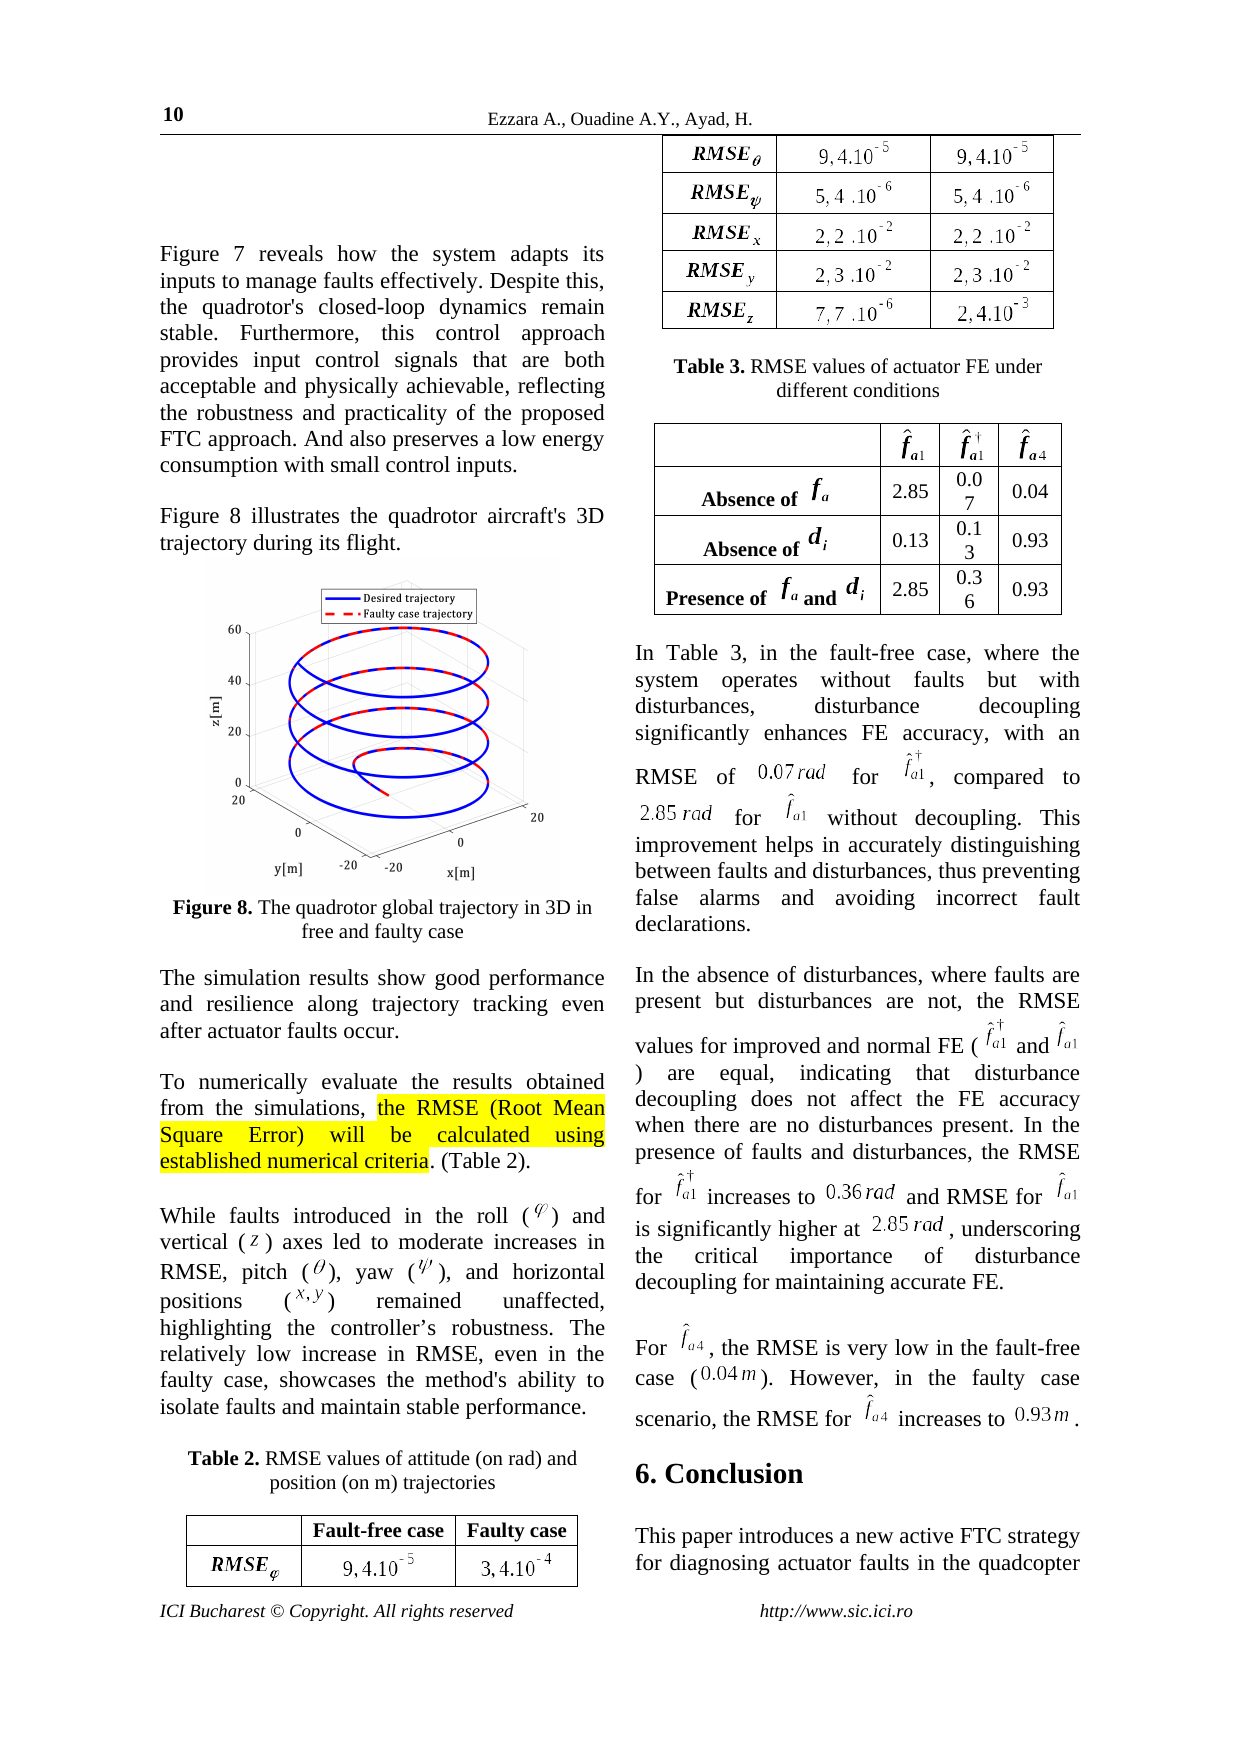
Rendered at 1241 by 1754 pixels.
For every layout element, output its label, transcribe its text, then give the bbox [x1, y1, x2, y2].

table_cell [663, 214, 776, 250]
subtitle 6. Conclusion [635, 1456, 1081, 1490]
table_cell 0.93 [999, 565, 1061, 613]
table_cell [777, 214, 930, 250]
table_cell 0.93 [999, 516, 1061, 564]
table_cell 0.04 [999, 467, 1061, 515]
table_cell [187, 1546, 301, 1586]
table_cell [931, 251, 1053, 291]
text Figure 8 illustrates the quadrotor aircraft's 3D trajectory during its flight. [159, 503, 605, 555]
table_cell [777, 292, 930, 328]
table_cell Absence of [655, 467, 880, 515]
text In the absence of disturbances, where faults are present but disturbances are not, the RMSE values for improved and normal FE ( and) are equal, indicating that disturbance decoupling does not affect the FE accuracy when there are no disturbances present. In the presence of faults and disturbances, the RMSE for increases to and RMSE for is significantly higher at , underscoring the critical importance of disturbance decoupling for maintaining accurate FE. [635, 961, 1081, 1294]
table_cell 2.85 [881, 467, 939, 515]
table_cell [777, 136, 930, 172]
table_header [940, 424, 998, 466]
table_header [881, 424, 939, 466]
table_cell [663, 251, 776, 291]
table_cell [663, 173, 776, 213]
table_cell 0.36 [940, 565, 998, 613]
text Figure 7 reveals how the system adapts its inputs to manage faults effectively. Despite this, the quadrotor's closed-loop dynamics remain stable. Furthermore, this control approach provides input control signals that are both acceptable and physically achievable, reflecting the robustness and practicality of the proposed FTC approach. And also preserves a low energy consumption with small control inputs. [159, 240, 605, 478]
text Figure 8. The quadrotor global trajectory in 3D in free and faulty case [159, 895, 605, 943]
table_cell [777, 173, 930, 213]
text While faults introduced in the roll () and vertical () axes led to moderate increases in RMSE, pitch (), yaw (), and horizontal positions () remained unaffected, highlighting the controller’s robustness. The relatively low increase in RMSE, even in the faulty case, showcases the method's ability to isolate faults and maintain stable performance. [159, 1198, 605, 1419]
table_cell [931, 214, 1053, 250]
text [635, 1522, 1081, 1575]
text To numerically evaluate the results obtained from the simulations, the RMSE (Root Mean Square Error) will be calculated using established numerical criteria. (Table 2). [159, 1068, 605, 1173]
table_cell [663, 136, 776, 172]
table_cell 2.85 [881, 565, 939, 613]
table_cell [931, 173, 1053, 213]
table_cell [456, 1546, 577, 1586]
text In Table 3, in the fault-free case, where the system operates without faults but with disturbances, disturbance decoupling significantly enhances FE accuracy, with an RMSE of for , compared to for without decoupling. This improvement helps in accurately distinguishing between faults and disturbances, thus preventing false alarms and avoiding incorrect fault declarations. [635, 639, 1081, 936]
table_cell [931, 292, 1053, 328]
table_cell [931, 136, 1053, 172]
table_cell 0.13 [881, 516, 939, 564]
table_cell 0.13 [940, 516, 998, 564]
table_header [187, 1516, 301, 1544]
table_cell Presence of and [655, 565, 880, 613]
table_cell [663, 292, 776, 328]
table_cell [302, 1546, 455, 1586]
table_header Fault-free case [302, 1516, 455, 1544]
table_cell 0.07 [940, 467, 998, 515]
picture [203, 555, 562, 895]
text The simulation results show good performance and resilience along trajectory tracking even after actuator faults occur. [159, 964, 605, 1043]
table_header Faulty case [456, 1516, 577, 1544]
text Table 3. RMSE values of actuator FE under different conditions [635, 354, 1081, 402]
text Table 2. RMSE values of attitude (on rad) and position (on m) trajectories [159, 1446, 605, 1494]
table_cell [777, 251, 930, 291]
table_header [655, 424, 880, 466]
table_header [999, 424, 1061, 466]
table_cell Absence of [655, 516, 880, 564]
text For , the RMSE is very low in the fault-free case (). However, in the faulty case scenario, the RMSE for increases to . [635, 1319, 1081, 1431]
